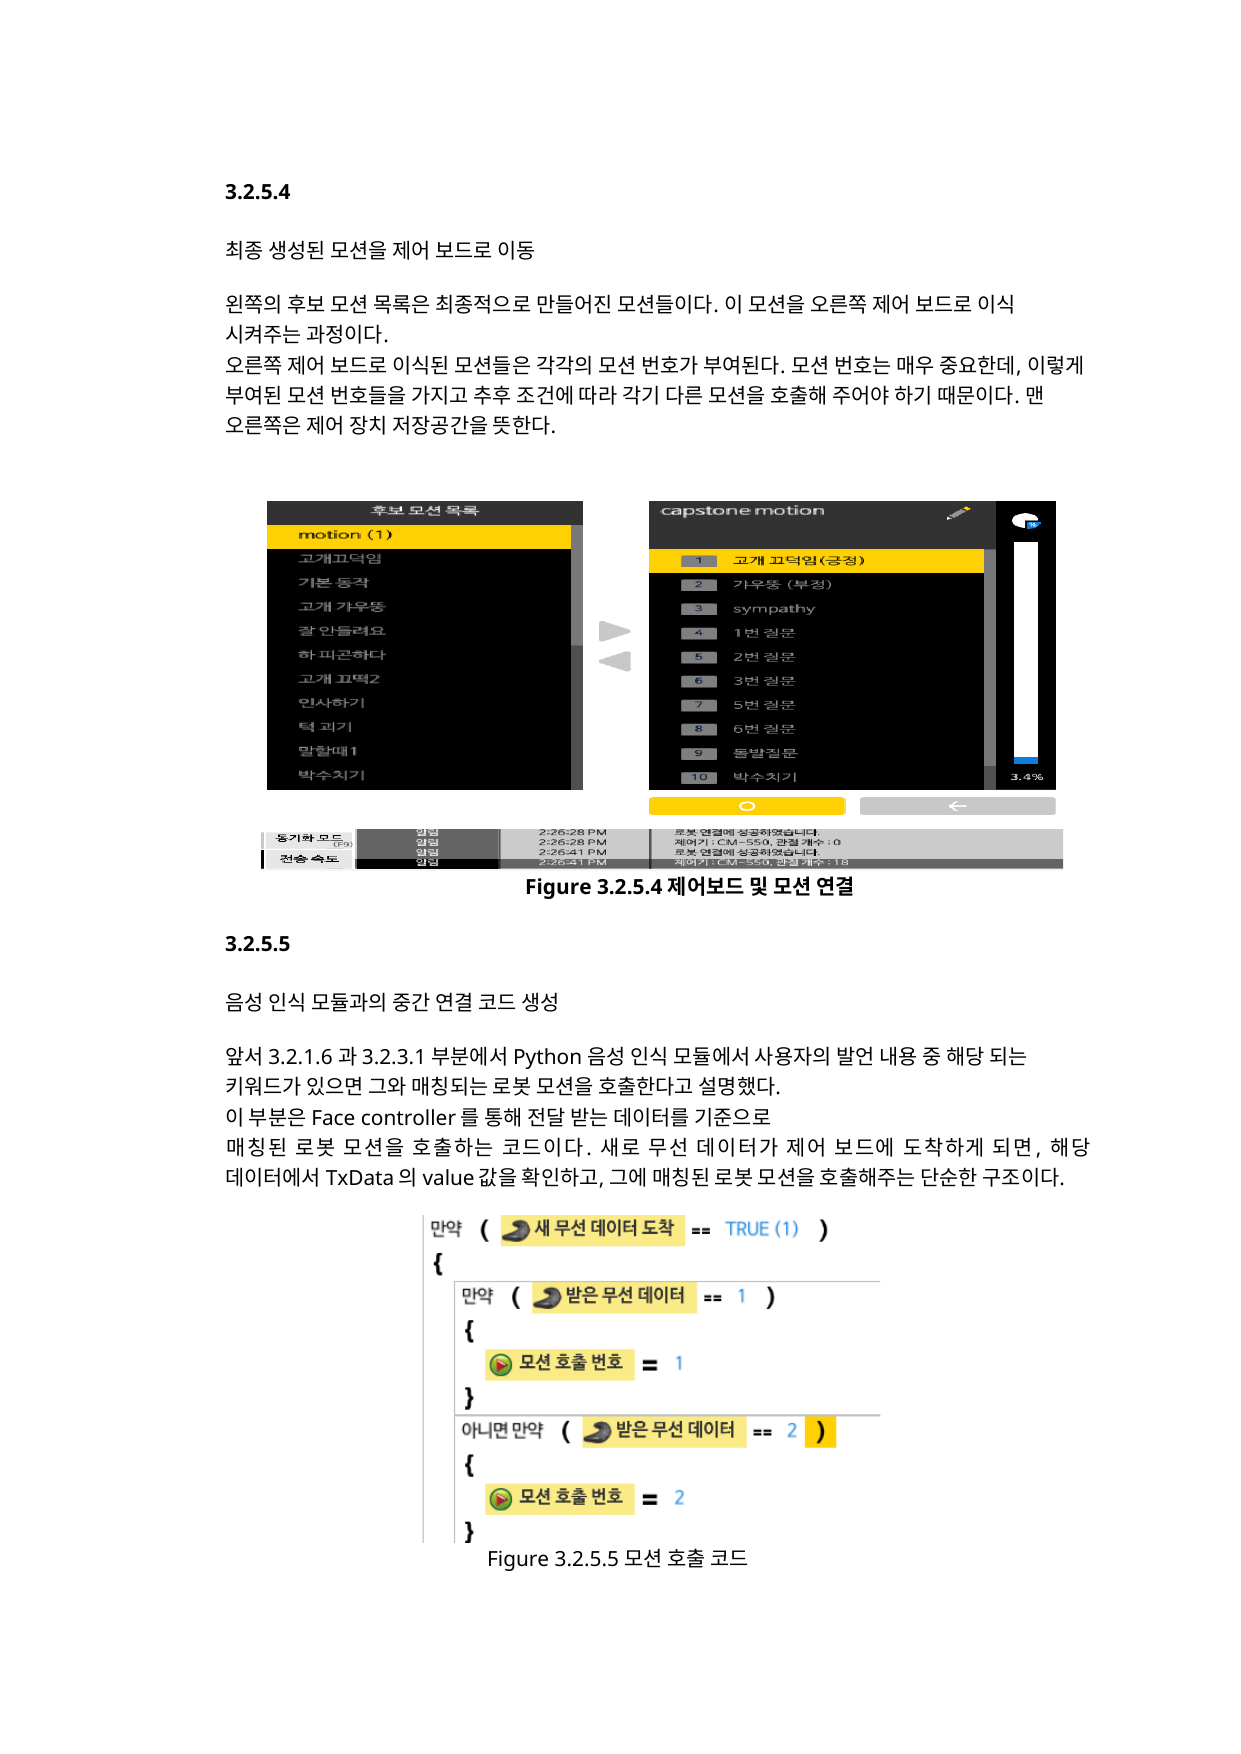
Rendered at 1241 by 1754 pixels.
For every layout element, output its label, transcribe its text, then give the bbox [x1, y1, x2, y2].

picture [261, 498, 1064, 871]
text 3.2.5.4 [225, 177, 1090, 206]
picture [416, 1215, 881, 1543]
text 3.2.5.5 [225, 929, 1090, 957]
